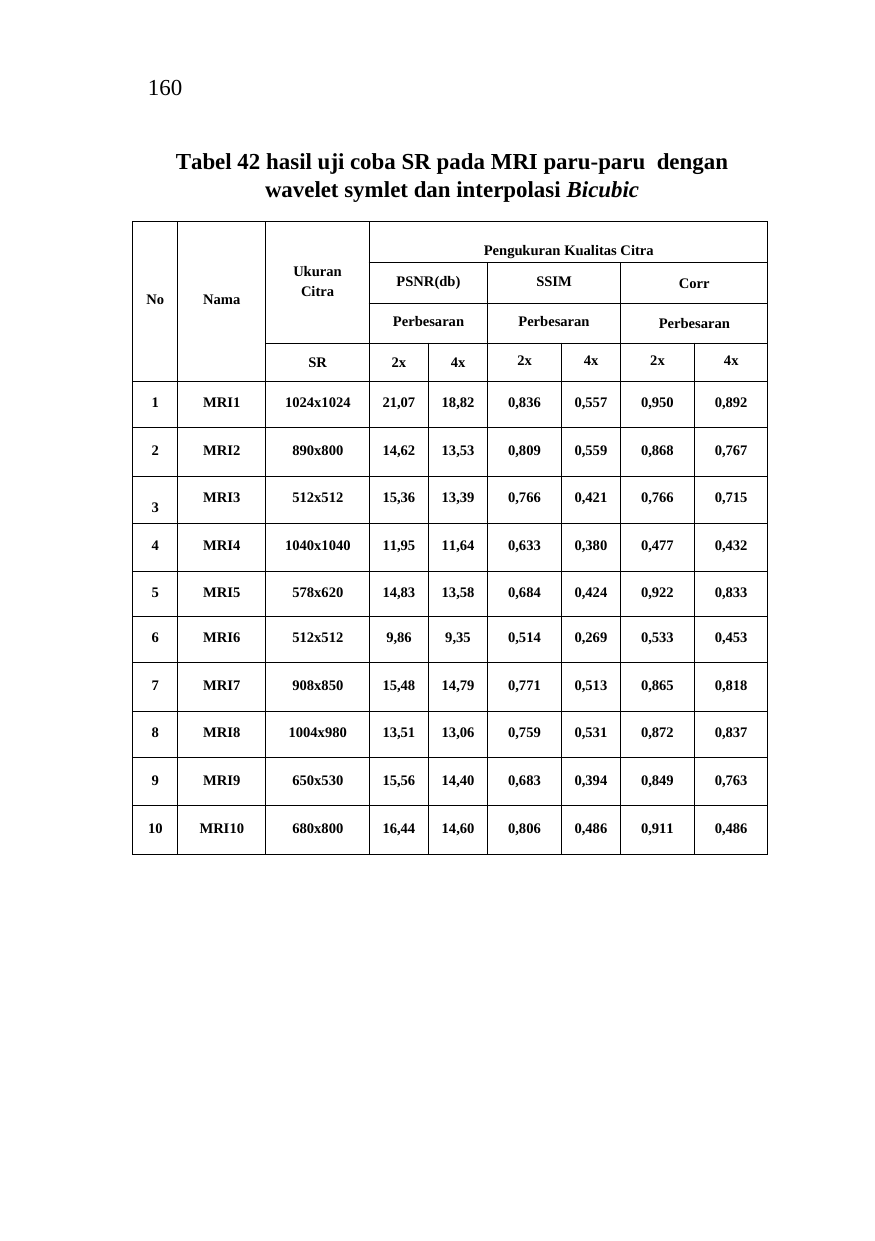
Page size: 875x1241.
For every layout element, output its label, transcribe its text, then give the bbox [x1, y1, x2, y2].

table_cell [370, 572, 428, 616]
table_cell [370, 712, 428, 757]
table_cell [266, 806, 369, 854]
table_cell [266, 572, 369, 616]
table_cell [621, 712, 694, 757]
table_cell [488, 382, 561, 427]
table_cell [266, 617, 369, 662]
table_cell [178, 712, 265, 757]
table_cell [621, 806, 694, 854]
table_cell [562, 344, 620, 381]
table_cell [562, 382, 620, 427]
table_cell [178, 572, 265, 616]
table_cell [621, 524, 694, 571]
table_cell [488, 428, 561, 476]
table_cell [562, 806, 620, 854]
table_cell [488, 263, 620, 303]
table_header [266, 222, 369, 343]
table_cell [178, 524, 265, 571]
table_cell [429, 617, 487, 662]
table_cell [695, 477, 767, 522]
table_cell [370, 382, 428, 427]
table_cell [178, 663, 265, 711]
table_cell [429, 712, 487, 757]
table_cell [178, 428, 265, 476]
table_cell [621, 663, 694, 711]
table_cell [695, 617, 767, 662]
text Tabel 42 hasil uji coba SR pada MRI paru-paru dengan wavelet symlet dan interpolasi Bicubic [148, 148, 756, 202]
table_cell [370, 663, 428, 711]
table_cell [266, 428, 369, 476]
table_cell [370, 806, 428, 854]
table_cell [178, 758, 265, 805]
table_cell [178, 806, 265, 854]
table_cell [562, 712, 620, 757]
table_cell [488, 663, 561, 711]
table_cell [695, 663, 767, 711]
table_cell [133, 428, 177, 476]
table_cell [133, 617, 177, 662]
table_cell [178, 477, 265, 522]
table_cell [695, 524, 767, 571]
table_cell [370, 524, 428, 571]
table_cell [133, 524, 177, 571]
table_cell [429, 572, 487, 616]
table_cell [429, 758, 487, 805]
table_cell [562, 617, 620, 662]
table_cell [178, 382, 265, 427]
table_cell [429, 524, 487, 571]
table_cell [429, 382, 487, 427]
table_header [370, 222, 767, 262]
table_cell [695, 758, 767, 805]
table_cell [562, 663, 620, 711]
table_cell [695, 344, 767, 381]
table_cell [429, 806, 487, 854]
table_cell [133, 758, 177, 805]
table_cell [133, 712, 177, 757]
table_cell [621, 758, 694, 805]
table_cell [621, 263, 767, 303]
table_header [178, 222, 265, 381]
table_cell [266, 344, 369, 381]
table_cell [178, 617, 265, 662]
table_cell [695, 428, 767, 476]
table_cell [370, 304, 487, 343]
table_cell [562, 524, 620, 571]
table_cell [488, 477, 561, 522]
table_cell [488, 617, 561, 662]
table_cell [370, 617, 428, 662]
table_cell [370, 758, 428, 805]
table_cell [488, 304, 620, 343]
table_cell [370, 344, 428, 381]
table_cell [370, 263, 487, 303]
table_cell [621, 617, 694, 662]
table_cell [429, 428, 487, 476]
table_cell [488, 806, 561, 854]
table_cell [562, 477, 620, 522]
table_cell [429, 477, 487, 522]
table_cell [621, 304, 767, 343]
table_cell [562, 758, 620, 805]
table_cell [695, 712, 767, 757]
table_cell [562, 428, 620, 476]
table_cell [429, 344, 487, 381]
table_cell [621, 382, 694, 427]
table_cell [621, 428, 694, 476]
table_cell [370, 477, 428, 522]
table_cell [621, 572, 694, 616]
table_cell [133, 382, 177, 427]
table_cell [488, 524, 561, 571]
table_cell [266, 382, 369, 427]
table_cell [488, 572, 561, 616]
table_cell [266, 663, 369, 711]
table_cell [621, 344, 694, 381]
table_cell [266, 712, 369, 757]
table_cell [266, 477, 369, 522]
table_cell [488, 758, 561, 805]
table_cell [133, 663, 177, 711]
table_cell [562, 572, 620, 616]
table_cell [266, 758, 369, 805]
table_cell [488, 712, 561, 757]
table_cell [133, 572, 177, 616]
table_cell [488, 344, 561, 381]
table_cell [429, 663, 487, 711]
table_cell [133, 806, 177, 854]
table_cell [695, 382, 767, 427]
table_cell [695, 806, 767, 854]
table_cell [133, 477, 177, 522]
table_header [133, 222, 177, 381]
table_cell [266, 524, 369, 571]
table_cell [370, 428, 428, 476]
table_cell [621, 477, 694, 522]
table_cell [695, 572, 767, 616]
